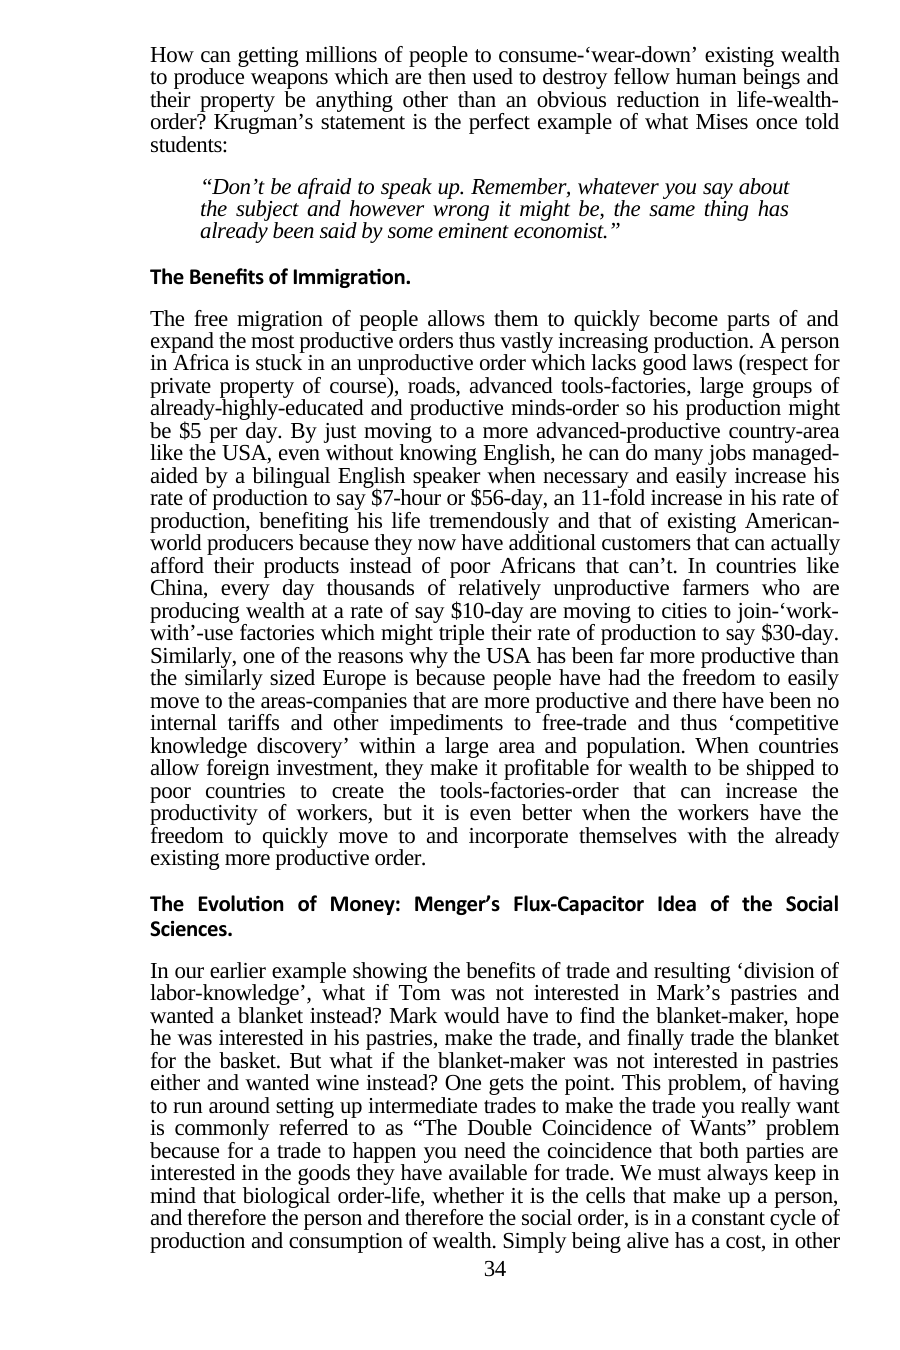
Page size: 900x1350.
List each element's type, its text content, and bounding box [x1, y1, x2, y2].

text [150, 961, 840, 1253]
subtitle The Benefits of Immigration. [150, 264, 840, 289]
text “Don’t be afraid to speak up. Remember, whatever you say about the subject and however wrong it might be, the same thing has already been said by some eminent economist.” [200, 176, 790, 243]
text The free migration of people allows them to quickly become parts of and expand the most productive orders thus vastly increasing production. A person in Africa is stuck in an unproductive order which lacks good laws (respect for private property of course), roads, advanced tools-factories, large groups of already-highly-educated and productive minds-order so his production might be $5 per day. By just moving to a more advanced-productive country-area like the USA, even without knowing English, he can do many jobs managed-aided by a bilingual English speaker when necessary and easily increase his rate of production to say $7-hour or $56-day, an 11-fold increase in his rate of production, benefiting his life tremendously and that of existing American-world producers because they now have additional customers that can actually afford their products instead of poor Africans that can’t. In countries like China, every day thousands of relatively unproductive farmers who are producing wealth at a rate of say $10-day are moving to cities to join-‘work-with’-use factories which might triple their rate of production to say $30-day. Similarly, one of the reasons why the USA has been far more productive than the similarly sized Europe is because people have had the freedom to easily move to the areas-companies that are more productive and there have been no internal tariffs and other impediments to free-trade and thus ‘competitive knowledge discovery’ within a large area and population. When countries allow foreign investment, they make it profitable for wealth to be shipped to poor countries to create the tools-factories-order that can increase the productivity of workers, but it is even better when the workers have the freedom to quickly move to and incorporate themselves with the already existing more productive order. [150, 308, 840, 871]
text How can getting millions of people to consume-‘wear-down’ existing wealth to produce weapons which are then used to destroy fellow human beings and their property be anything other than an obvious reduction in life-wealth-order? Krugman’s statement is the perfect example of what Mises once told students: [150, 45, 840, 157]
subtitle The Evolution of Money: Menger’s Flux-Capacitor Idea of the Social Sciences. [150, 892, 840, 942]
